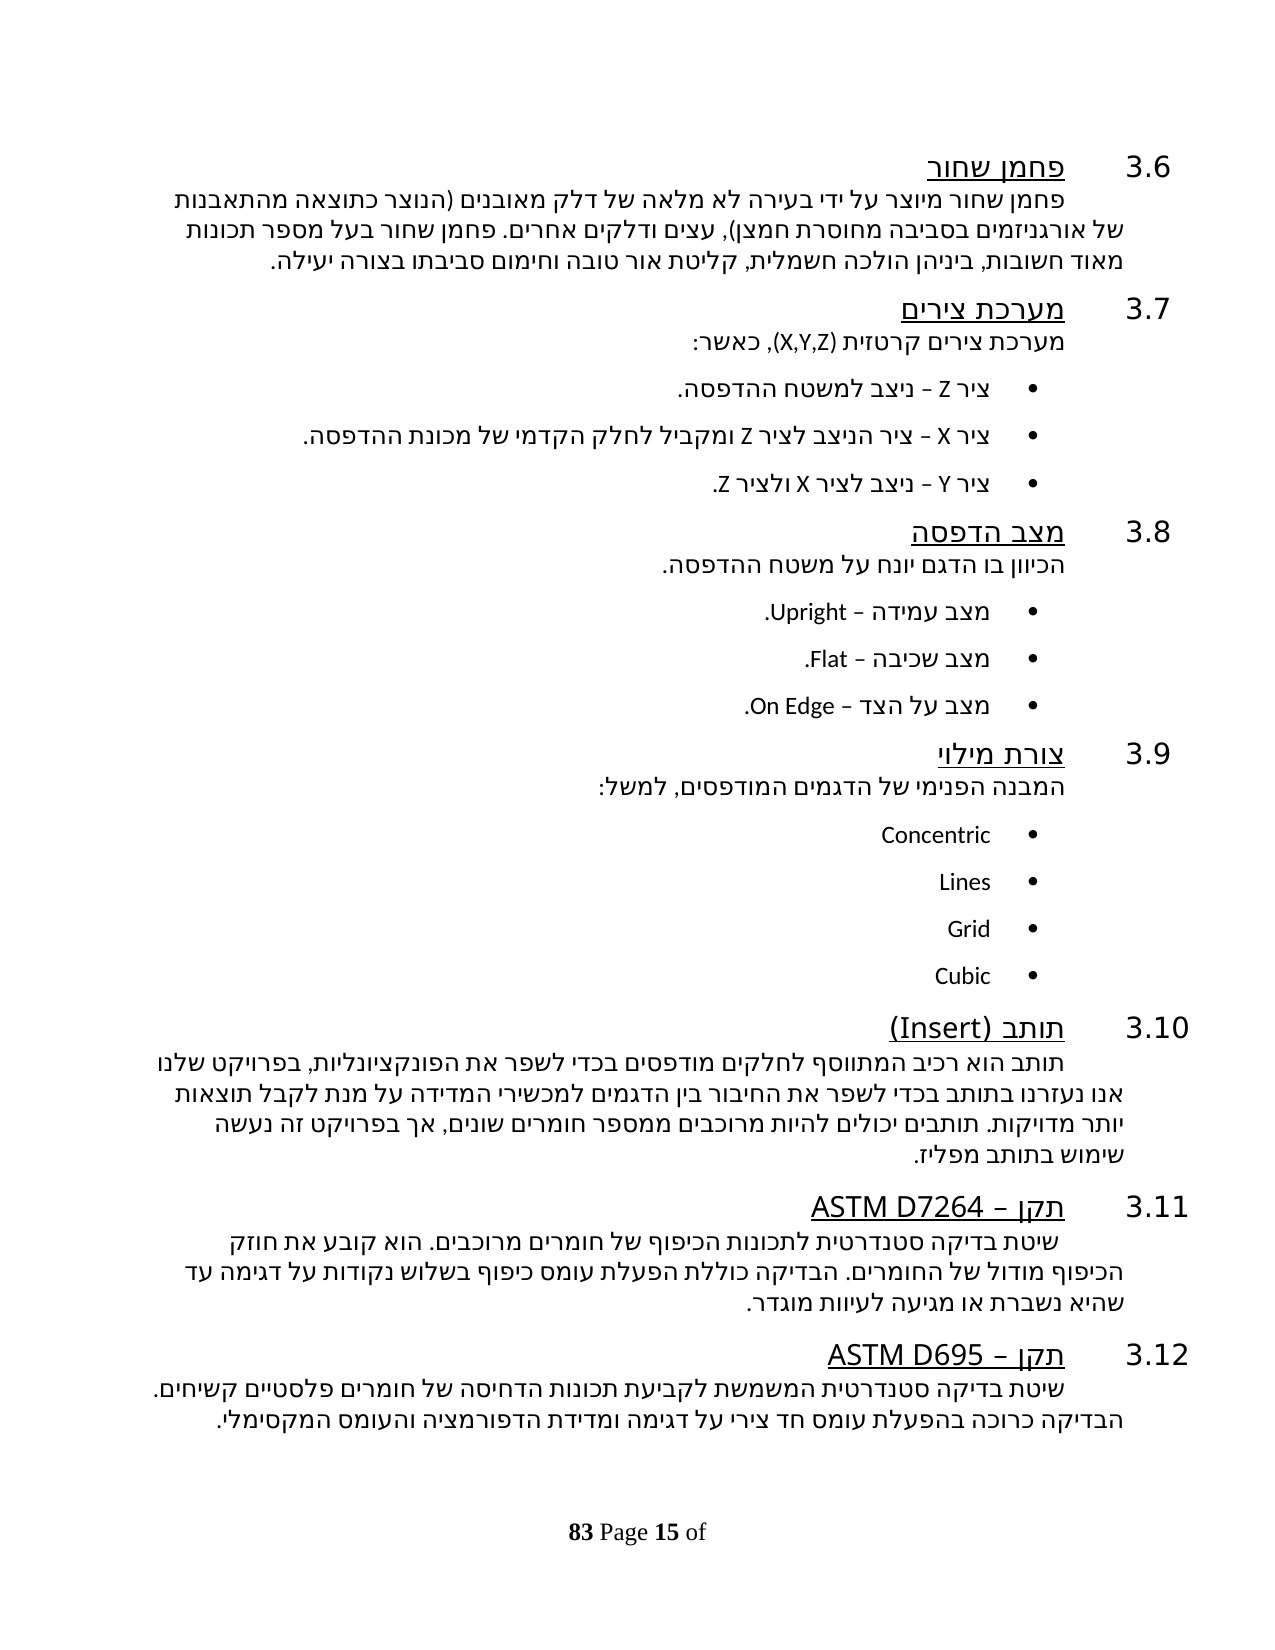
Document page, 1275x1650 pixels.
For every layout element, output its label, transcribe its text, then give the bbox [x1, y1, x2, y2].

text פחמן שחור מיוצר על ידי בעירה לא מלאה של דלק מאובנים (הנוצר כתוצאה מהתאבנות של אורגניזמים בסביבה מחוסרת חמצן), עצים ודלקים אחרים. פחמן שחור בעל מספר תכונות מאוד חשובות, ביניהן הולכה חשמלית, קליטת אור טובה וחימום סביבתו בצורה יעילה. [150, 184, 1125, 276]
subtitle צורת מילוי [150, 738, 1125, 772]
list מצב על הצד – On Edge. [150, 690, 1028, 721]
text שיטת בדיקה סטנדרטית לתכונות הכיפוף של חומרים מרוכבים. הוא קובע את חוזק הכיפוף מודול של החומרים. הבדיקה כוללת הפעלת עומס כיפוף בשלוש נקודות על דגימה עד שהיא נשברת או מגיעה לעיוות מוגדר. [150, 1226, 1125, 1317]
list מצב עמידה – Upright. [150, 596, 1028, 627]
list Cubic [150, 960, 1028, 991]
text מערכת צירים קרטזית (X,Y,Z), כאשר: [150, 326, 1125, 357]
list ציר Z – ניצב למשטח ההדפסה. [150, 373, 1028, 404]
text שיטת בדיקה סטנדרטית המשמשת לקביעת תכונות הדחיסה של חומרים פלסטיים קשיחים. הבדיקה כרוכה בהפעלת עומס חד צירי על דגימה ומדידת הדפורמציה והעומס המקסימלי. [150, 1373, 1125, 1434]
list Lines [150, 866, 1028, 896]
text הכיוון בו הדגם יונח על משטח ההדפסה. [150, 549, 1125, 579]
subtitle מצב הדפסה [150, 515, 1125, 549]
subtitle פחמן שחור [150, 150, 1125, 184]
list מצב שכיבה – Flat. [150, 643, 1028, 674]
list ציר X – ציר הניצב לציר Z ומקביל לחלק הקדמי של מכונת ההדפסה. [150, 421, 1028, 451]
subtitle תותב (Insert) [150, 1007, 1125, 1047]
list Concentric [150, 819, 1028, 849]
text המבנה הפנימי של הדגמים המודפסים, למשל: [150, 772, 1125, 802]
subtitle תקן – ASTM D7264 [150, 1186, 1125, 1226]
subtitle מערכת צירים [150, 292, 1125, 326]
text תותב הוא רכיב המתווסף לחלקים מודפסים בכדי לשפר את הפונקציונליות, בפרויקט שלנו אנו נעזרנו בתותב בכדי לשפר את החיבור בין הדגמים למכשירי המדידה על מנת לקבל תוצאות יותר מדויקות. תותבים יכולים להיות מרוכבים ממספר חומרים שונים, אך בפרויקט זה נעשה שימוש בתותב מפליז. [150, 1047, 1125, 1169]
list ציר Y – ניצב לציר X ולציר Z. [150, 468, 1028, 498]
list Grid [150, 913, 1028, 944]
subtitle תקן – ASTM D695 [150, 1334, 1125, 1373]
